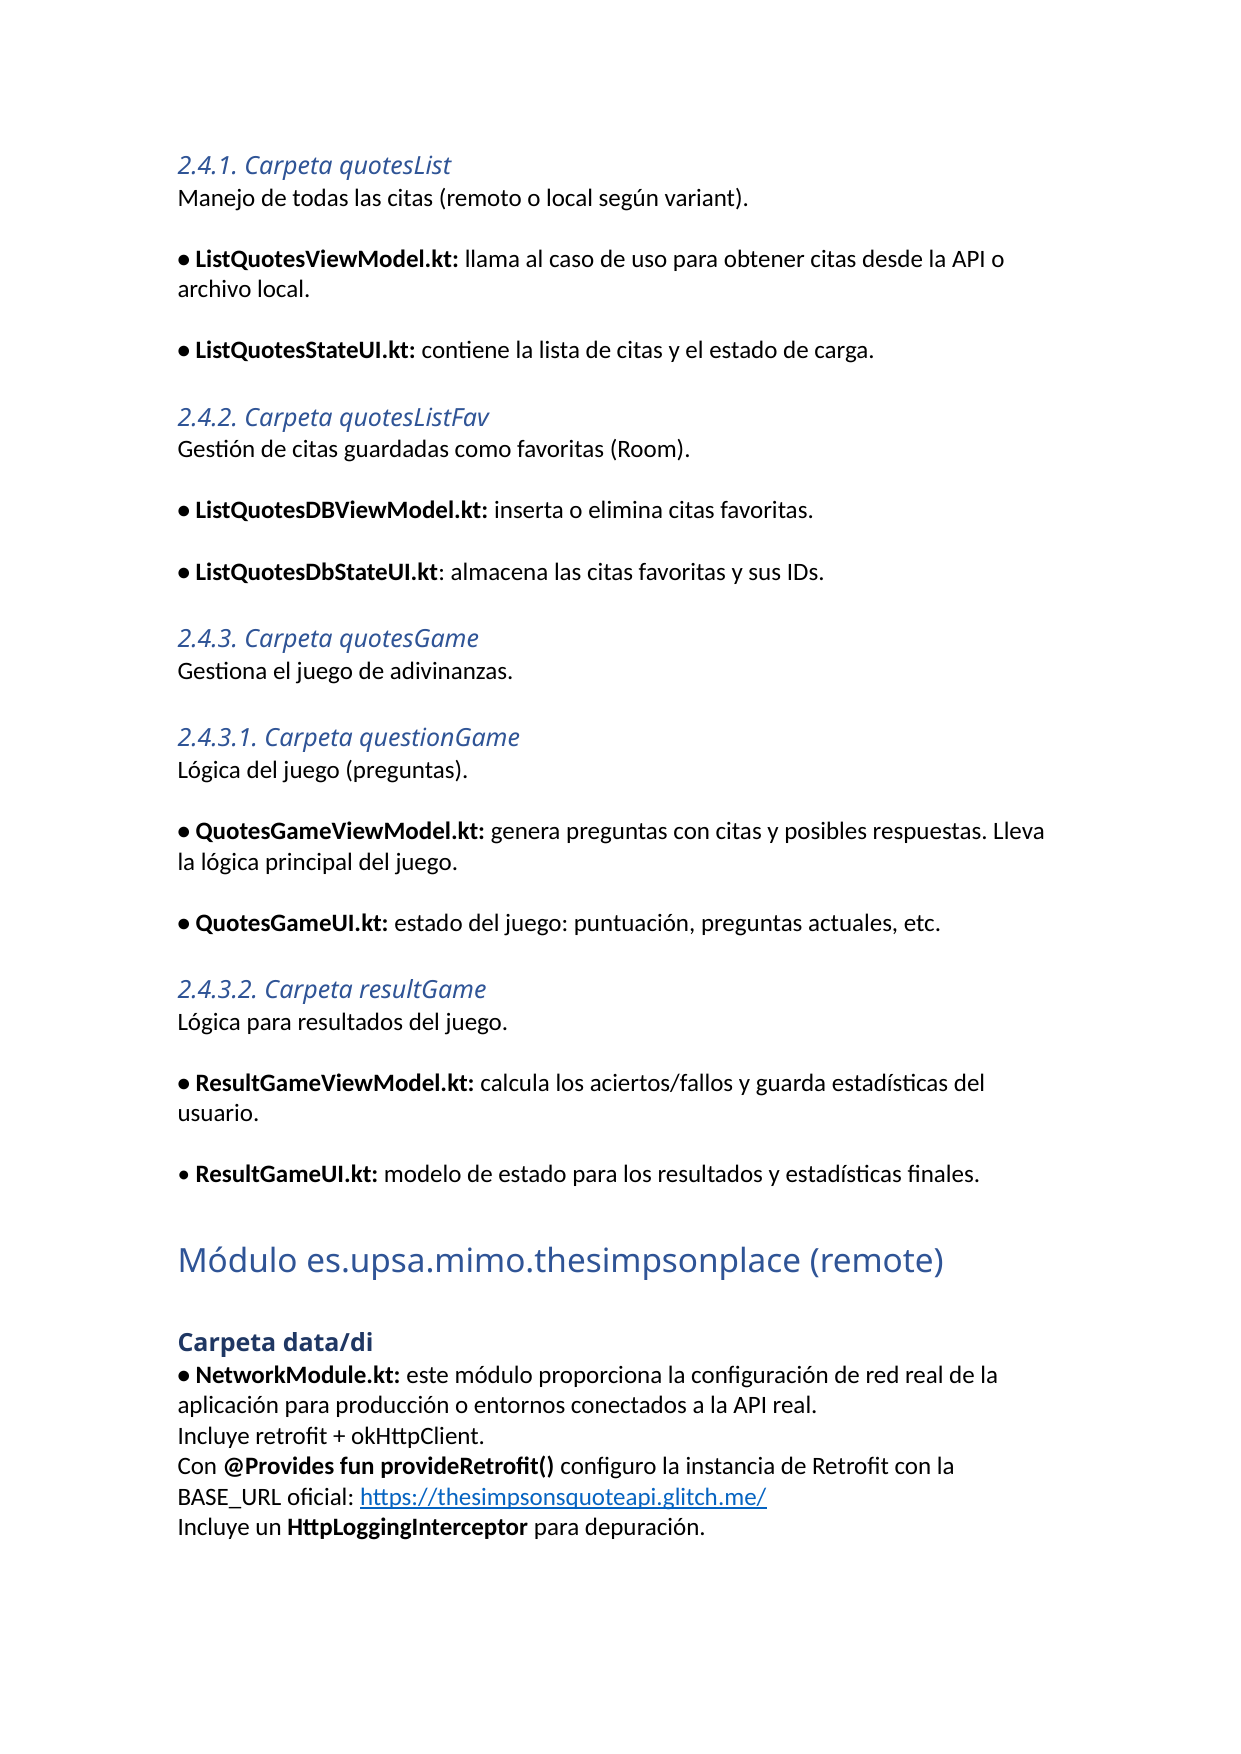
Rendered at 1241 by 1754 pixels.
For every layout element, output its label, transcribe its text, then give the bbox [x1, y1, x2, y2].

subtitle Módulo es.upsa.mimo.thesimpsonplace (remote) [177, 1236, 1063, 1282]
subtitle 2.4.2. Carpeta quotesListFav [177, 399, 1063, 433]
text Lógica para resultados del juego. [177, 1006, 1063, 1037]
text Gestiona el juego de adivinanzas. [177, 655, 1063, 685]
text • ListQuotesStateUI.kt: contiene la lista de citas y el estado de carga. [177, 334, 1063, 365]
subtitle 2.4.3.2. Carpeta resultGame [177, 972, 1063, 1006]
text Lógica del juego (preguntas). [177, 754, 1063, 785]
text Gestión de citas guardadas como favoritas (Room). [177, 433, 1063, 464]
text Con @Provides fun provideRetrofit() configuro la instancia de Retrofit con la BASE_URL oficial: https://thesimpsonsquoteapi.glitch.me/ [177, 1450, 1063, 1511]
text Incluye retrofit + okHttpClient. [177, 1420, 1063, 1450]
subtitle Carpeta data/di [177, 1325, 1063, 1359]
text Manejo de todas las citas (remoto o local según variant). [177, 182, 1063, 212]
subtitle 2.4.3. Carpeta quotesGame [177, 621, 1063, 655]
text • ListQuotesDbStateUI.kt: almacena las citas favoritas y sus IDs. [177, 556, 1063, 586]
text • QuotesGameUI.kt: estado del juego: puntuación, preguntas actuales, etc. [177, 907, 1063, 937]
text • ListQuotesDBViewModel.kt: inserta o elimina citas favoritas. [177, 494, 1063, 525]
text • QuotesGameViewModel.kt: genera preguntas con citas y posibles respuestas. Lleva la lógica principal del juego. [177, 815, 1063, 876]
text Incluye un HttpLoggingInterceptor para depuración. [177, 1511, 1063, 1542]
text • ResultGameViewModel.kt: calcula los aciertos/fallos y guarda estadísticas del usuario. [177, 1067, 1063, 1128]
subtitle 2.4.3.1. Carpeta questionGame [177, 720, 1063, 754]
text • ListQuotesViewModel.kt: llama al caso de uso para obtener citas desde la API o archivo local. [177, 243, 1063, 304]
text • NetworkModule.kt: este módulo proporciona la configuración de red real de la aplicación para producción o entornos conectados a la API real. [177, 1359, 1063, 1420]
subtitle 2.4.1. Carpeta quotesList [177, 148, 1063, 182]
text • ResultGameUI.kt: modelo de estado para los resultados y estadísticas finales. [177, 1159, 1063, 1189]
